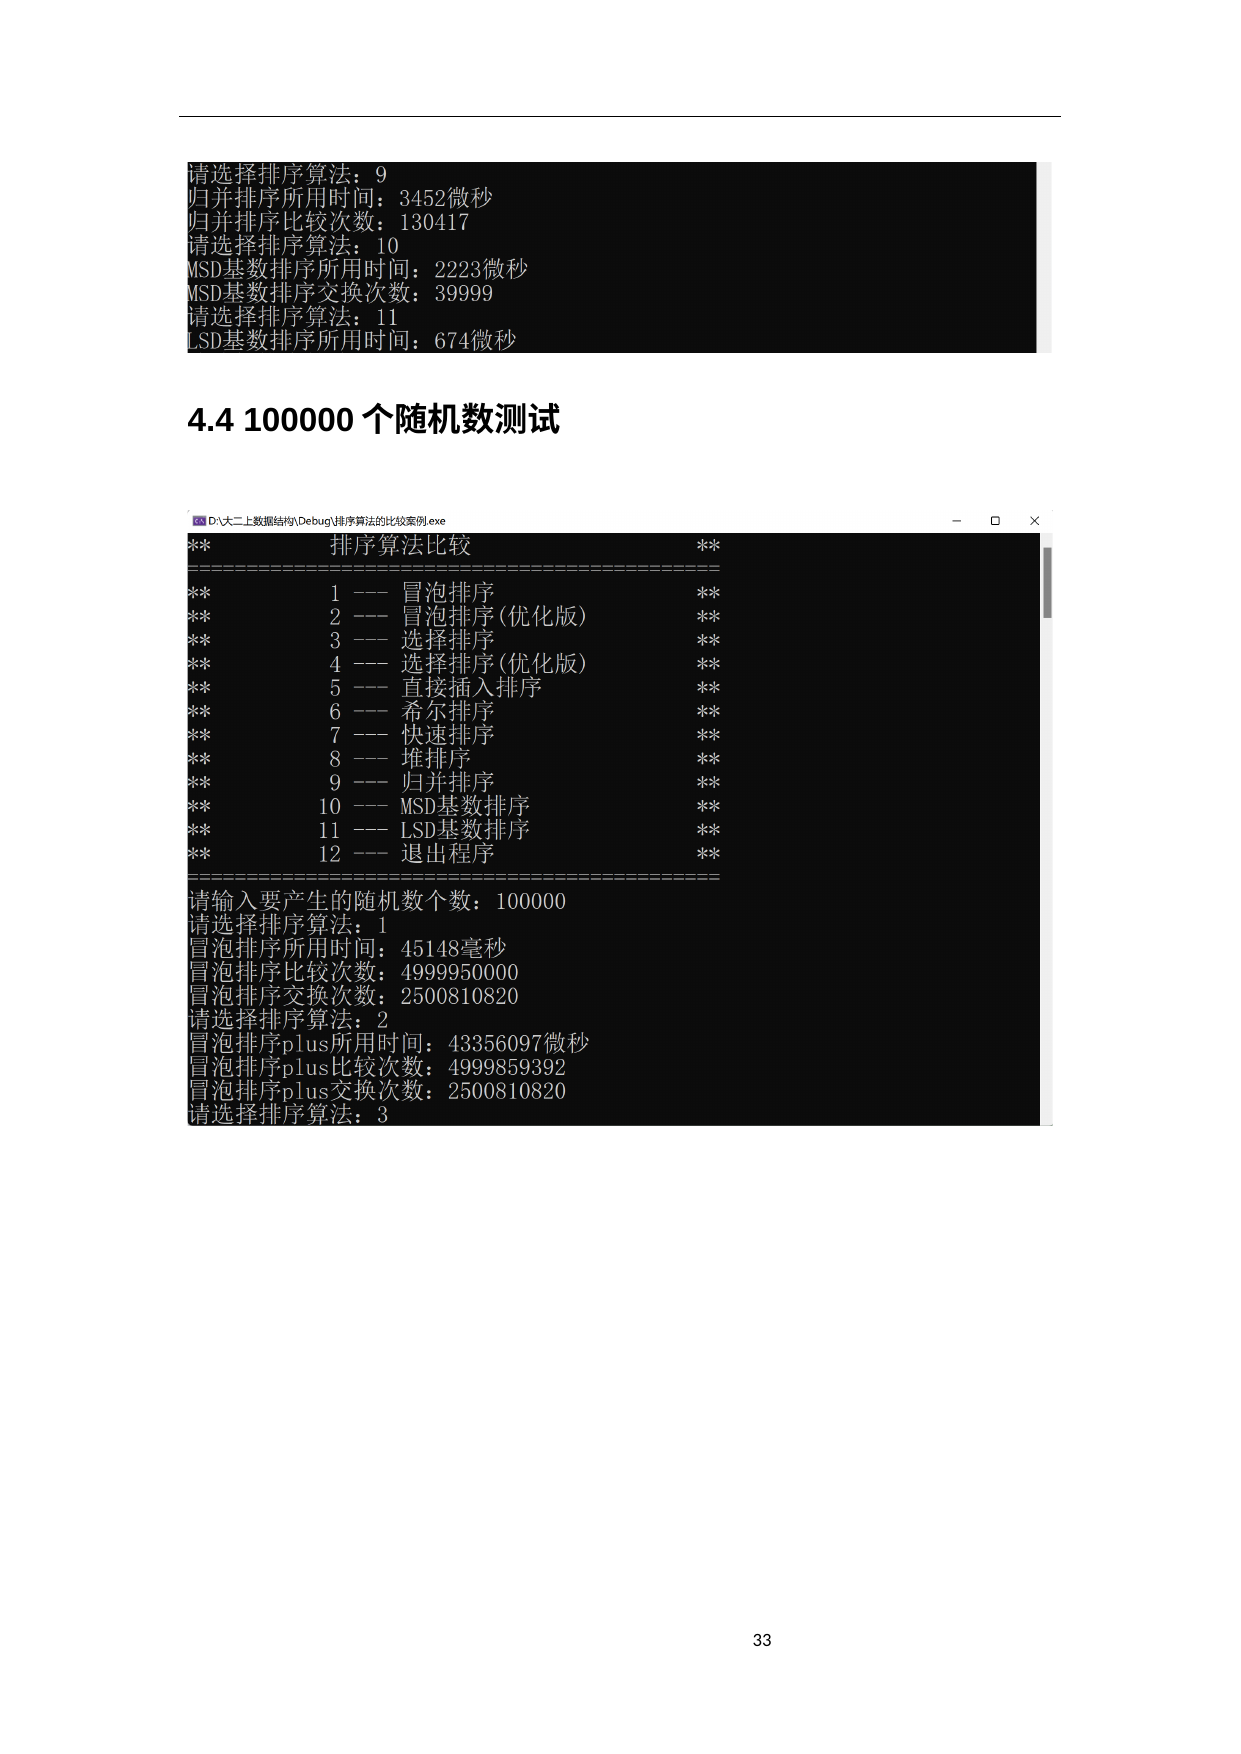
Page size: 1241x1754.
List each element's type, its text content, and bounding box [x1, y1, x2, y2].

subtitle 4.4 100000个随机数测试 [187, 384, 1053, 449]
picture [187, 162, 1052, 353]
picture [187, 510, 1053, 1126]
